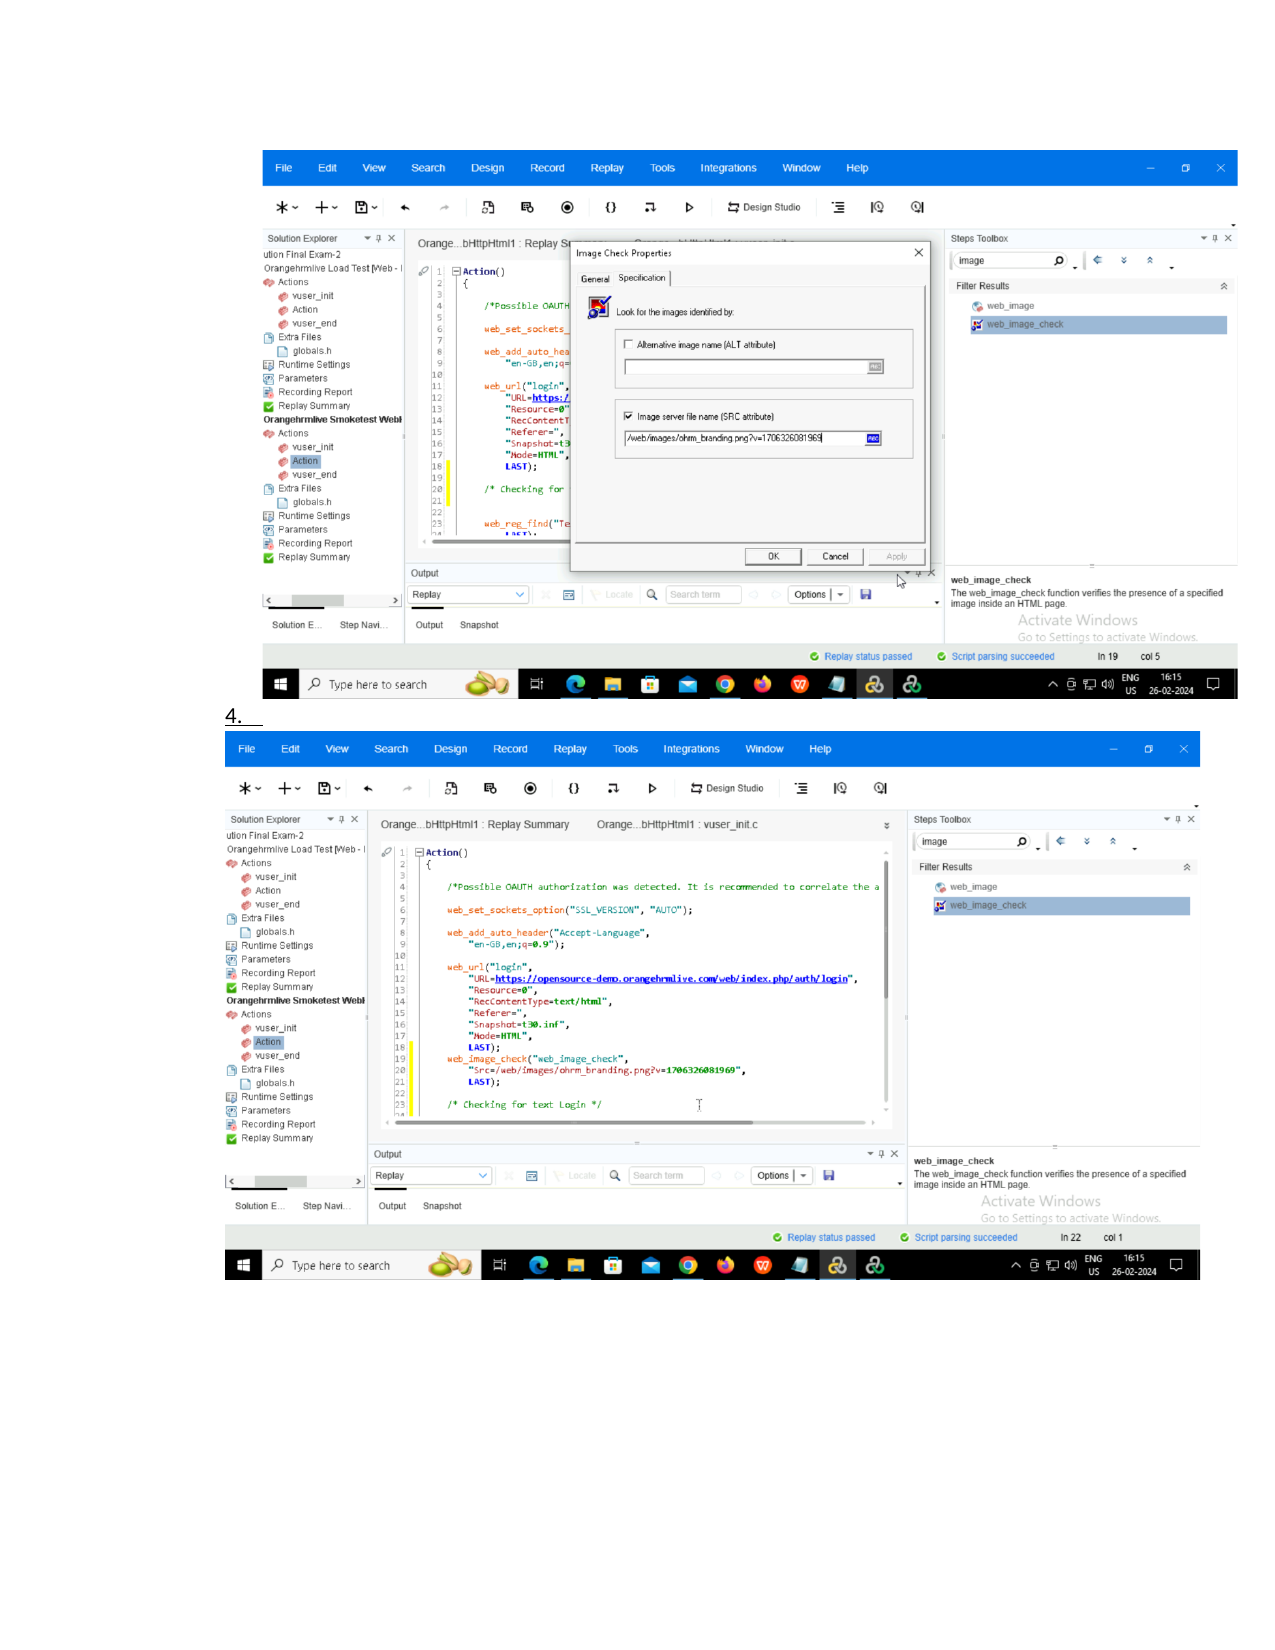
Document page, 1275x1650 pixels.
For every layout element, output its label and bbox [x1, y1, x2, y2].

picture [225, 731, 1200, 1280]
picture [262, 150, 1238, 699]
